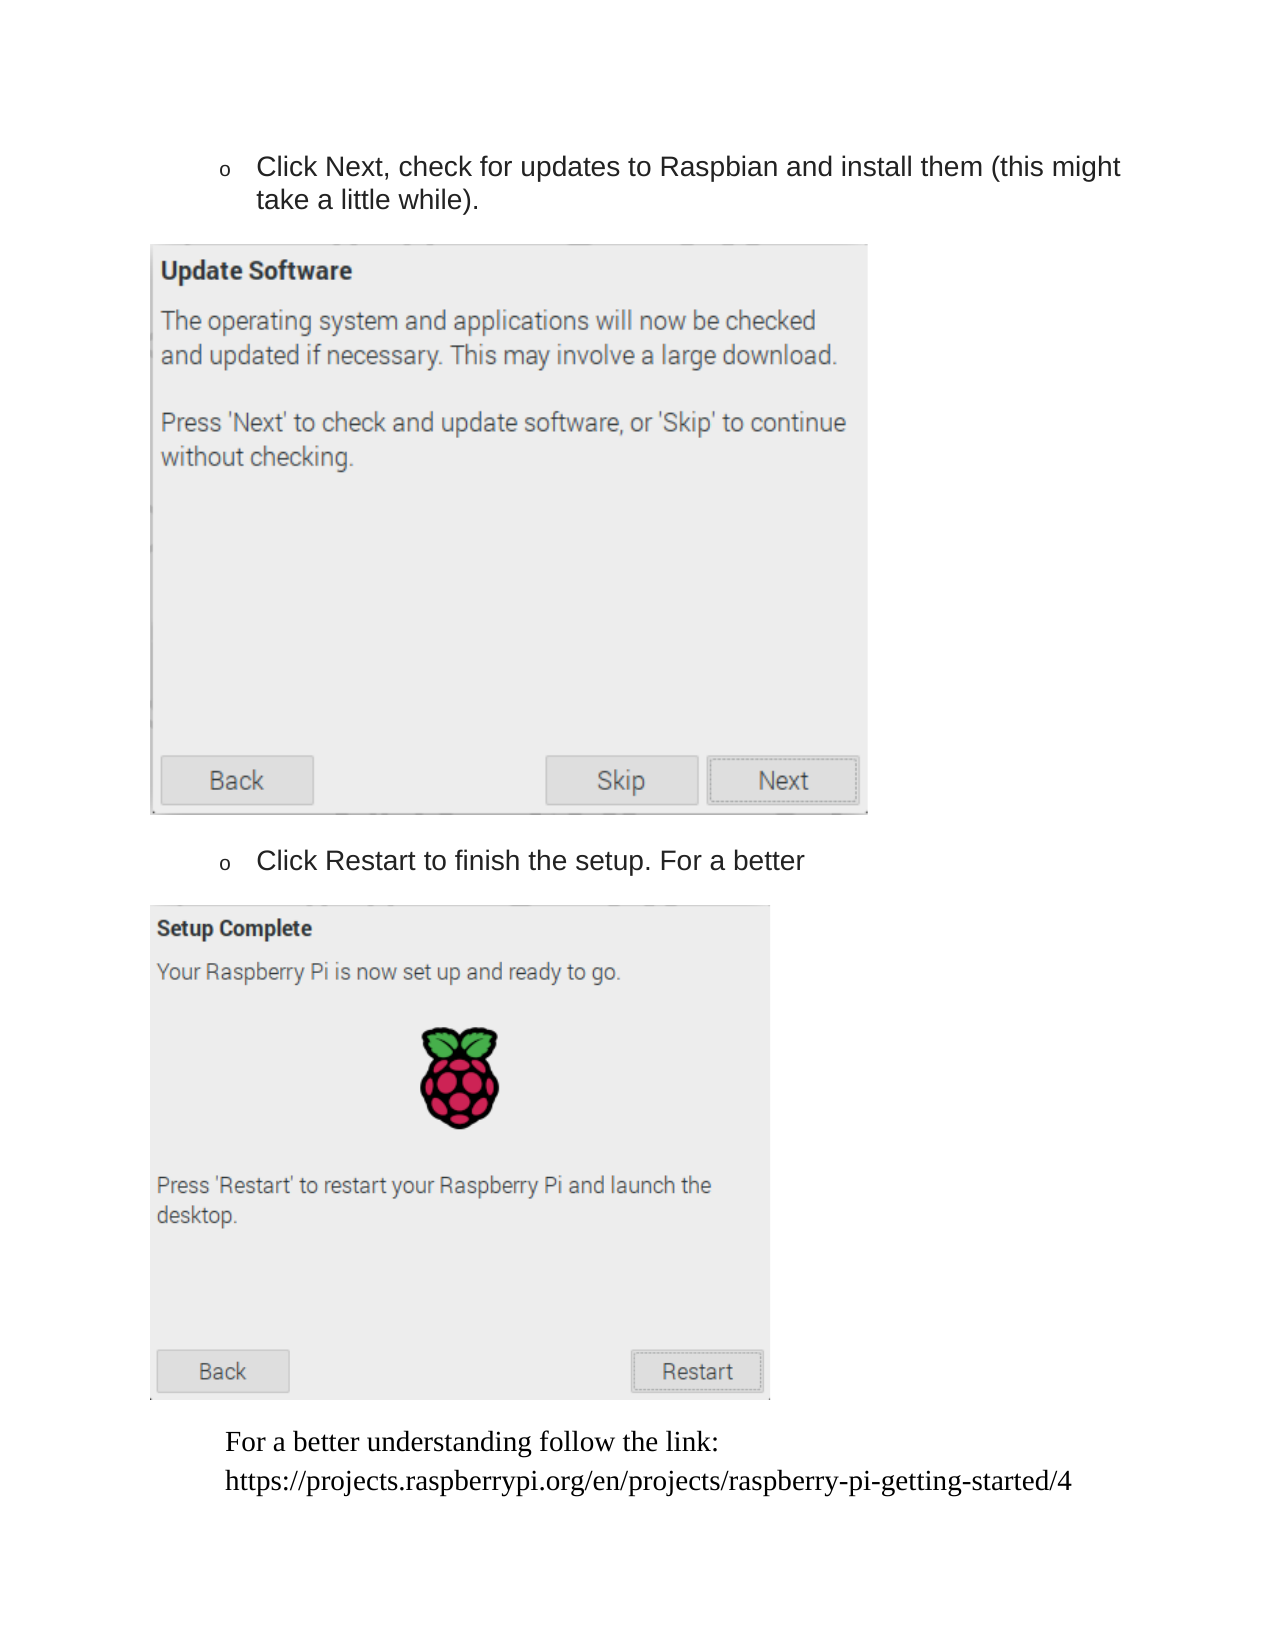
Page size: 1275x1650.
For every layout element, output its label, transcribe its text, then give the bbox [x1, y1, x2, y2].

picture [150, 244, 868, 815]
list Click Next, check for updates to Raspbian and install them (this might take a little while). [219, 150, 1125, 215]
list For a better understanding follow the link: https://projects.raspberrypi.org/en/projects/raspberry-pi-getting-started/4 [225, 1424, 1125, 1496]
list Click Restart to finish the setup. For a better [219, 843, 1125, 876]
picture [150, 905, 771, 1400]
